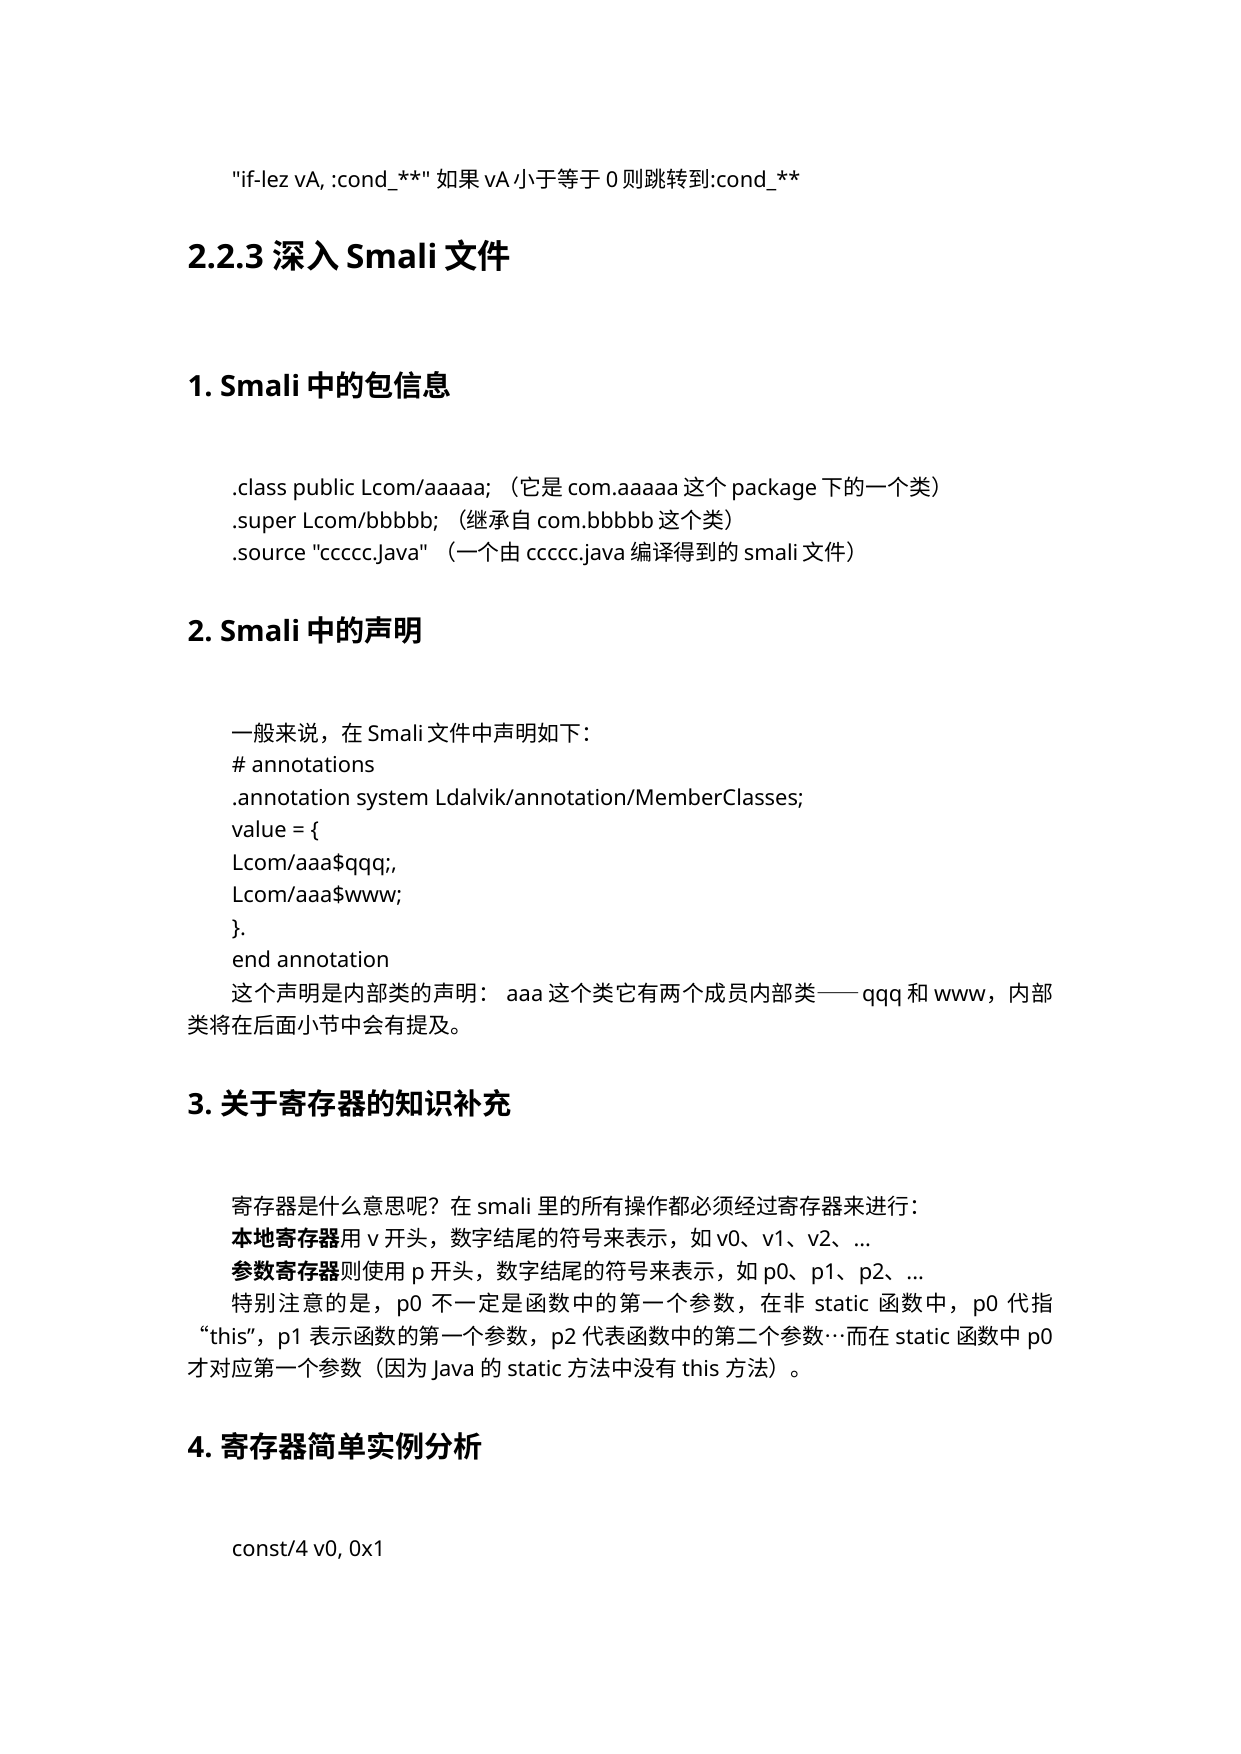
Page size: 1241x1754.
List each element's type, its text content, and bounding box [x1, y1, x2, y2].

text .source "ccccc.Java" （一个由ccccc.java编译得到的smali文件） [187, 535, 1053, 567]
text 本地寄存器用 v 开头，数字结尾的符号来表示，如v0、v1、v2、... [187, 1221, 1053, 1253]
text value = { [187, 813, 1053, 845]
text end annotation [187, 943, 1053, 975]
text Lcom/aaa$www; [187, 878, 1053, 910]
text }. [187, 910, 1053, 943]
text .super Lcom/bbbbb; （继承自com.bbbbb这个类） [187, 502, 1053, 535]
text .annotation system Ldalvik/annotation/MemberClasses; [187, 780, 1053, 813]
text "if-lez vA, :cond_**" 如果vA小于等于0则跳转到:cond_** [187, 162, 1053, 194]
text 参数寄存器则使用 p 开头，数字结尾的符号来表示，如p0、p1、p2、... [187, 1253, 1053, 1286]
text # annotations [187, 748, 1053, 780]
text Lcom/aaa$qqq;, [187, 845, 1053, 878]
subtitle 1. Smali中的包信息 [187, 351, 1053, 416]
subtitle 2.2.3 深入Smali文件 [187, 222, 1053, 287]
text 这个声明是内部类的声明： aaa这个类它有两个成员内部类——qqq和www，内部类将在后面小节中会有提及。 [187, 975, 1053, 1040]
text 特别注意的是，p0 不一定是函数中的第一个参数，在非 static 函数中，p0 代指“this”，p1 表示函数的第一个参数，p2 代表函数中的第二个参数…而在 static 函数中 p0 才对应第一个参数（因为 Java 的 static 方法中没有 this 方法）。 [187, 1286, 1053, 1383]
text 一般来说，在Smali文件中声明如下： [187, 715, 1053, 748]
subtitle 4. 寄存器简单实例分析 [187, 1413, 1053, 1478]
subtitle 2. Smali中的声明 [187, 597, 1053, 662]
text const/4 v0, 0x1 [187, 1531, 1053, 1564]
subtitle 3. 关于寄存器的知识补充 [187, 1069, 1053, 1134]
text 寄存器是什么意思呢？在 smali 里的所有操作都必须经过寄存器来进行： [187, 1188, 1053, 1221]
text .class public Lcom/aaaaa; （它是com.aaaaa这个package下的一个类） [187, 470, 1053, 502]
